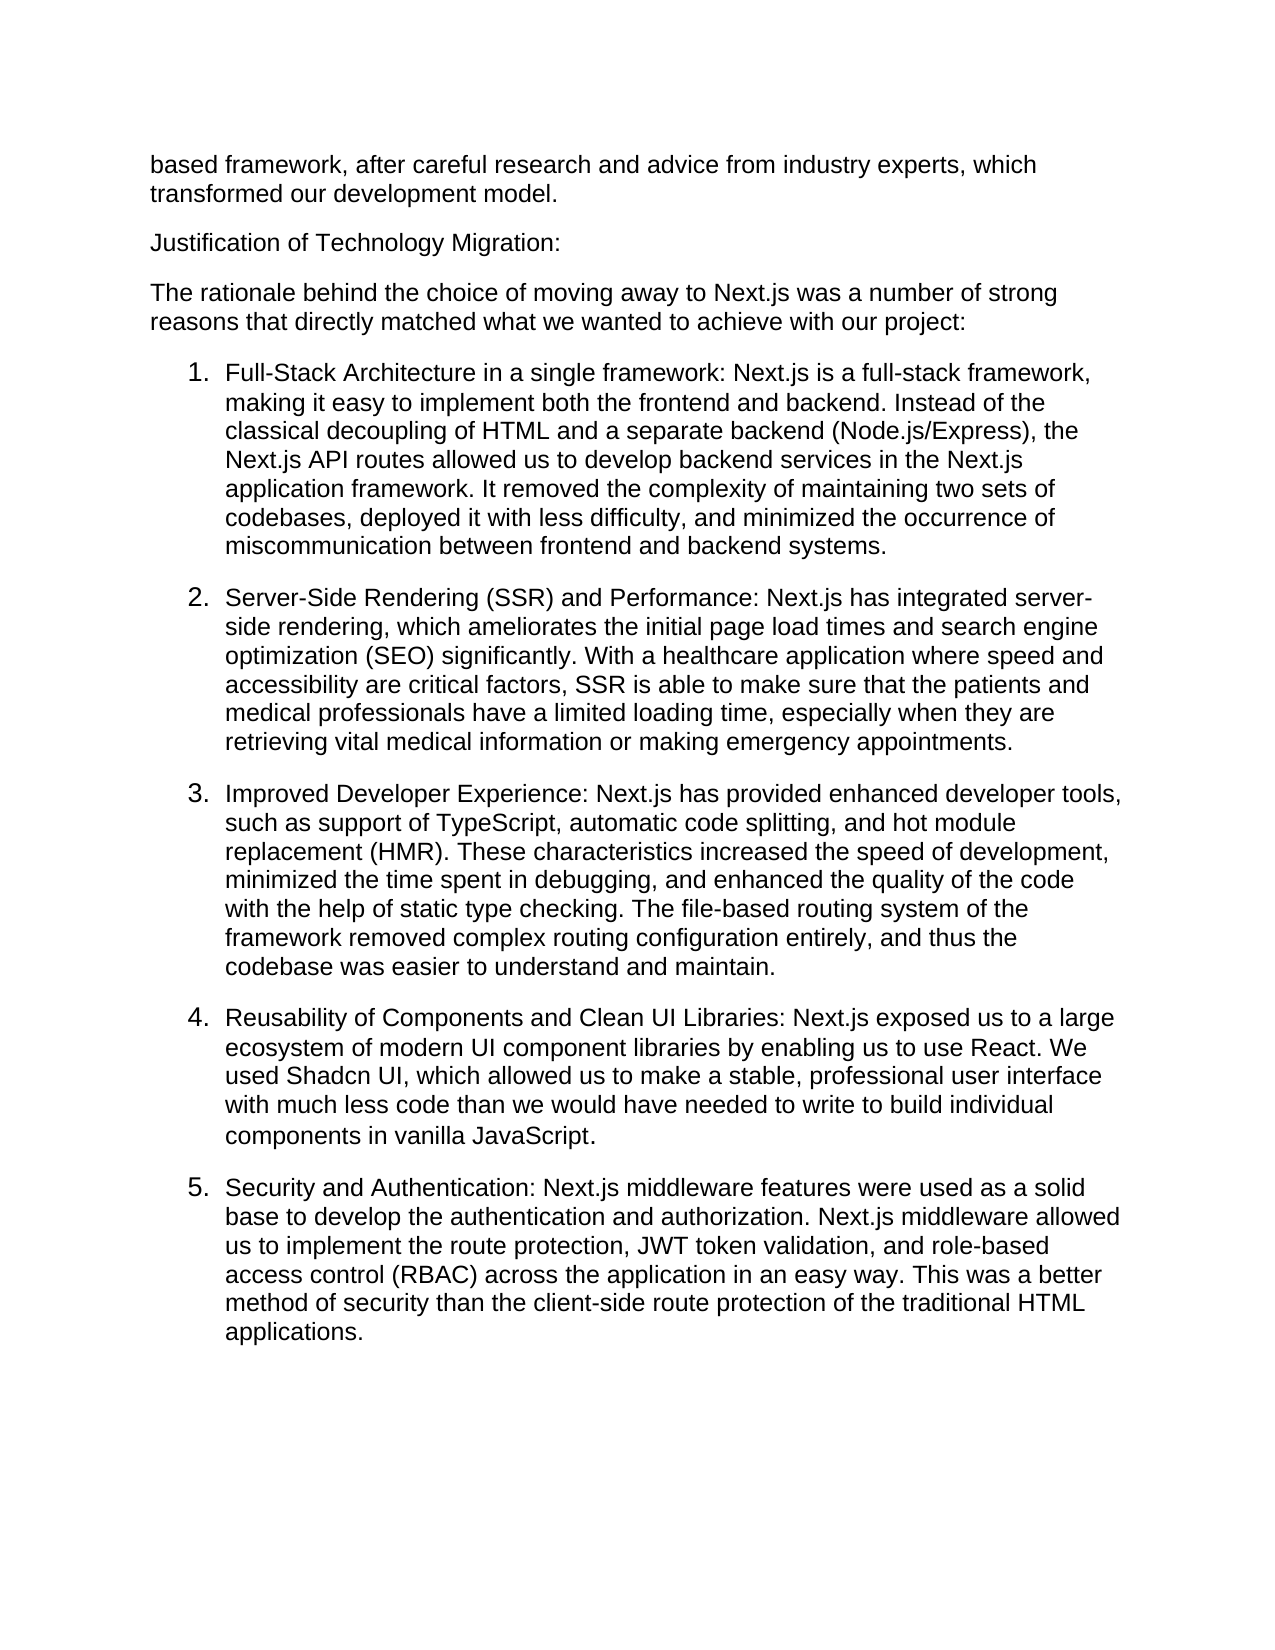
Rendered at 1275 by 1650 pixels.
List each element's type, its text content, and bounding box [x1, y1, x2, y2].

subtitle Full-Stack Architecture in a single framework: Next.js is a full-stack framework, making it easy to implement both the frontend and backend. Instead of the classical decoupling of HTML and a separate backend (Node.js/Express), the Next.js API routes allowed us to develop backend services in the Next.js application framework. It removed the complexity of maintaining two sets of codebases, deployed it with less difficulty, and minimized the occurrence of miscommunication between frontend and backend systems. [187, 356, 1125, 560]
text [150, 150, 1125, 207]
subtitle The rationale behind the choice of moving away to Next.js was a number of strong reasons that directly matched what we wanted to achieve with our project: [150, 278, 1125, 335]
subtitle Justification of Technology Migration: [150, 228, 1125, 257]
subtitle Improved Developer Experience: Next.js has provided enhanced developer tools, such as support of TypeScript, automatic code splitting, and hot module replacement (HMR). These characteristics increased the speed of development, minimized the time spent in debugging, and enhanced the quality of the code with the help of static type checking. The file-based routing system of the framework removed complex routing configuration entirely, and thus the codebase was easier to understand and maintain. [187, 777, 1125, 980]
subtitle Reusability of Components and Clean UI Libraries: Next.js exposed us to a large ecosystem of modern UI component libraries by enabling us to use React. We used Shadcn UI, which allowed us to make a stable, professional user interface with much less code than we would have needed to write to build individual components in vanilla JavaScript. [187, 1001, 1125, 1150]
subtitle Security and Authentication: Next.js middleware features were used as a solid base to develop the authentication and authorization. Next.js middleware allowed us to implement the route protection, JWT token validation, and role-based access control (RBAC) across the application in an easy way. This was a better method of security than the client-side route protection of the traditional HTML applications. [187, 1171, 1125, 1346]
subtitle Server-Side Rendering (SSR) and Performance: Next.js has integrated server-side rendering, which ameliorates the initial page load times and search engine optimization (SEO) significantly. With a healthcare application where speed and accessibility are critical factors, SSR is able to make sure that the patients and medical professionals have a limited loading time, especially when they are retrieving vital medical information or making emergency appointments. [187, 581, 1125, 756]
